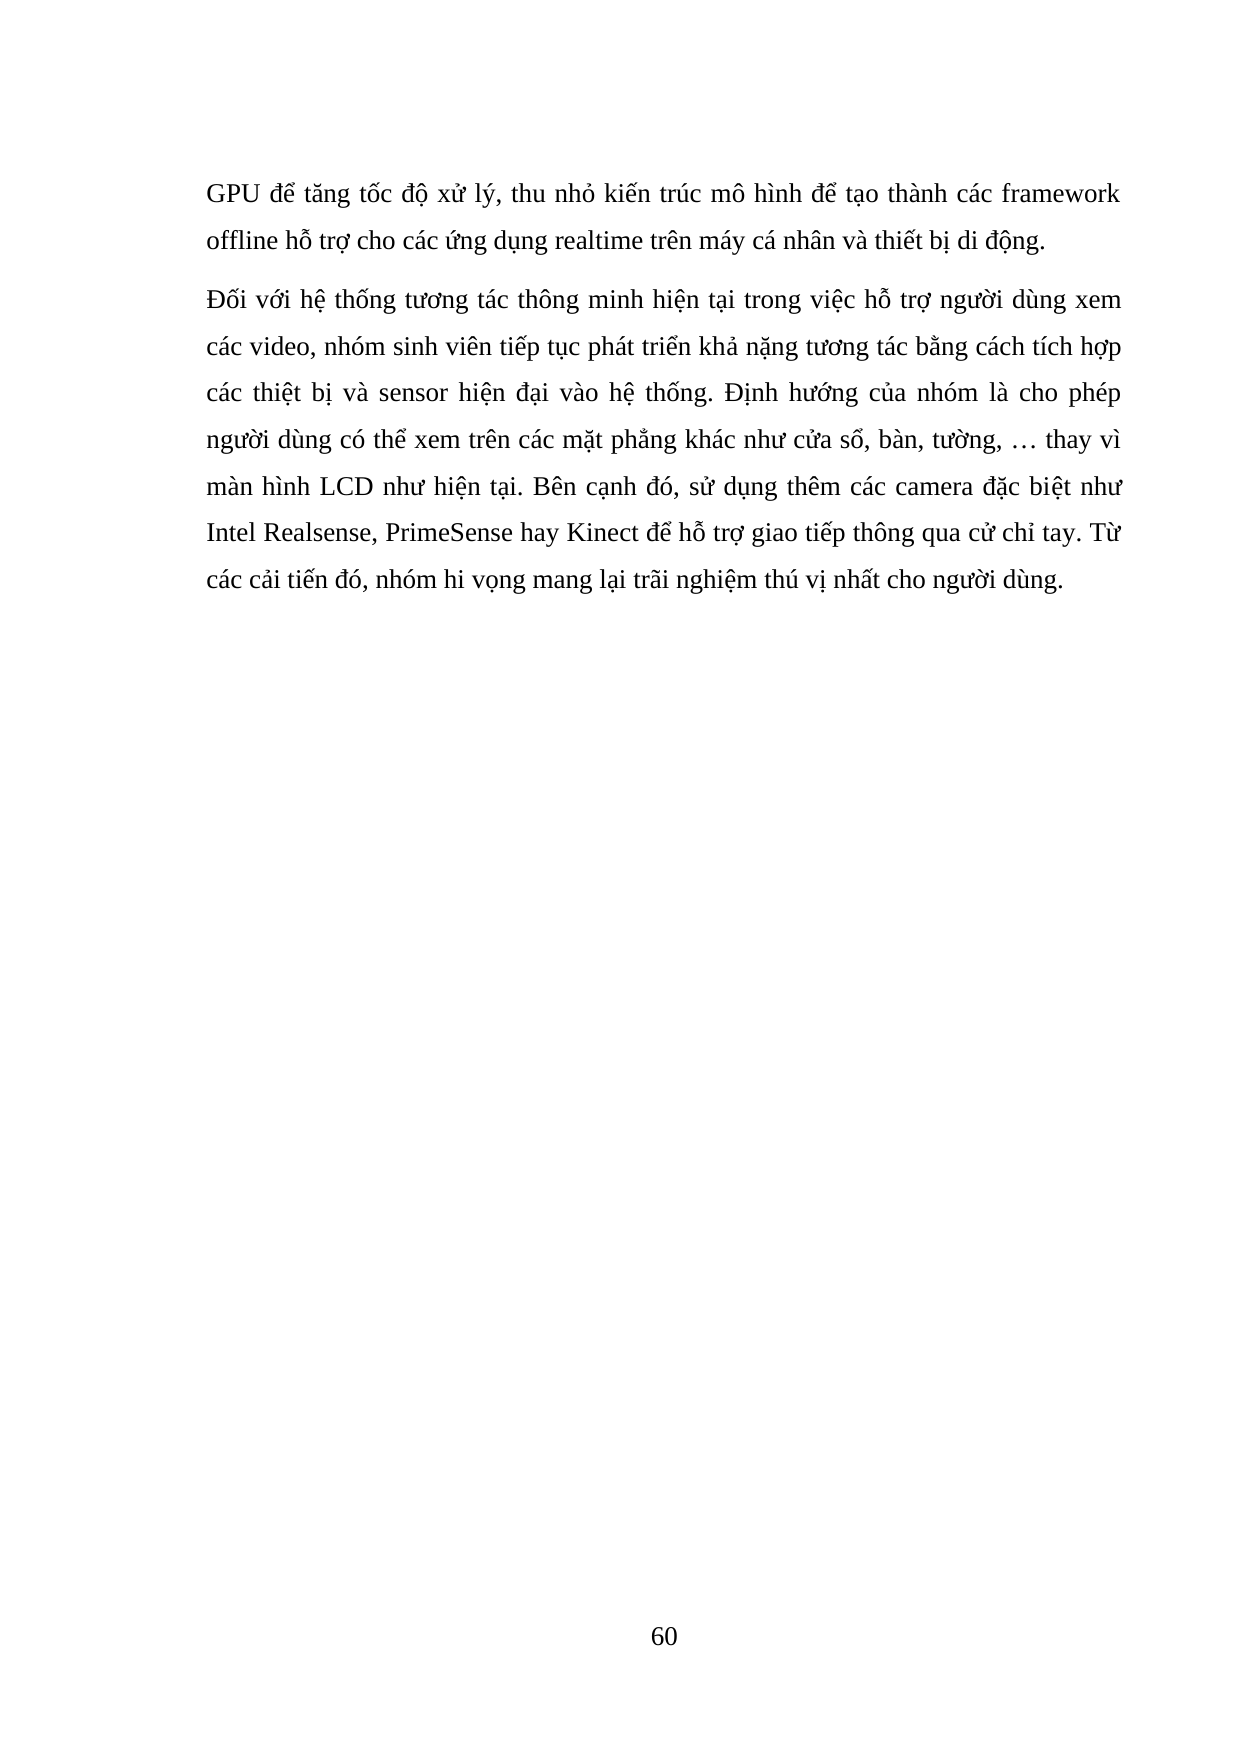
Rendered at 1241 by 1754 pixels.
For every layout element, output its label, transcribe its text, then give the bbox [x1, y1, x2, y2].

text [206, 177, 1122, 255]
text Đối với hệ thống tương tác thông minh hiện tại trong việc hỗ trợ người dùng xem các video, nhóm sinh viên tiếp tục phát triển khả nặng tương tác bằng cách tích hợp các thiệt bị và sensor hiện đại vào hệ thống. Định hướng của nhóm là cho phép người dùng có thể xem trên các mặt phẳng khác như cửa sổ, bàn, tường, … thay vì màn hình LCD như hiện tại. Bên cạnh đó, sử dụng thêm các camera đặc biệt như Intel Realsense, PrimeSense hay Kinect để hỗ trợ giao tiếp thông qua cử chỉ tay. Từ các cải tiến đó, nhóm hi vọng mang lại trãi nghiệm thú vị nhất cho người dùng. [206, 283, 1122, 594]
